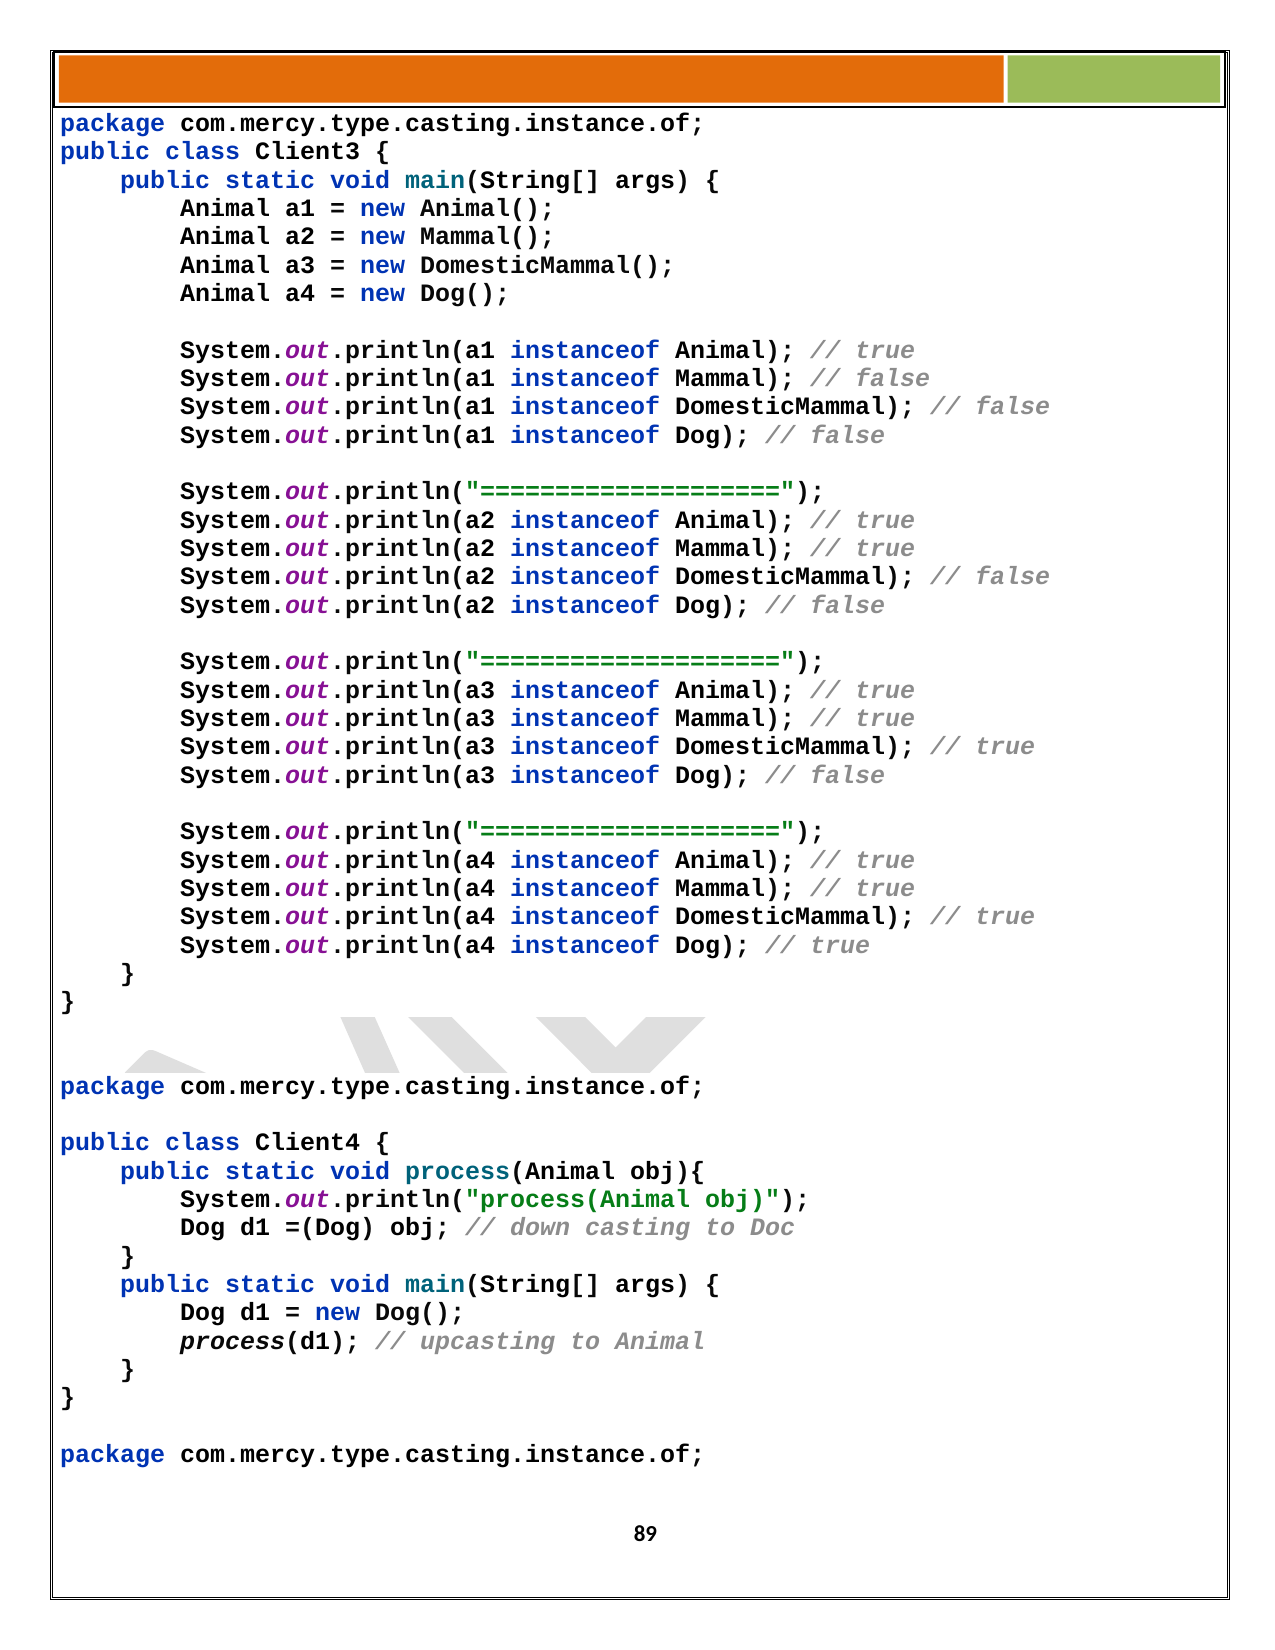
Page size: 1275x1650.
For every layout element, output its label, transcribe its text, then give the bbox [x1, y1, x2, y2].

text package com.mercy.type.casting.instance.of; public class Client3 { public static void main(String[] args) { Animal a1 = new Animal(); Animal a2 = new Mammal(); Animal a3 = new DomesticMammal(); Animal a4 = new Dog(); System.out.println(a1 instanceof Animal); // true System.out.println(a1 instanceof Mammal); // false System.out.println(a1 instanceof DomesticMammal); // false System.out.println(a1 instanceof Dog); // false System.out.println("===================="); System.out.println(a2 instanceof Animal); // true System.out.println(a2 instanceof Mammal); // true System.out.println(a2 instanceof DomesticMammal); // false System.out.println(a2 instanceof Dog); // false System.out.println("===================="); System.out.println(a3 instanceof Animal); // true System.out.println(a3 instanceof Mammal); // true System.out.println(a3 instanceof DomesticMammal); // true System.out.println(a3 instanceof Dog); // false System.out.println("===================="); System.out.println(a4 instanceof Animal); // true System.out.println(a4 instanceof Mammal); // true System.out.println(a4 instanceof DomesticMammal); // true System.out.println(a4 instanceof Dog); // true } } [60, 111, 1227, 1017]
text package com.mercy.type.casting.instance.of; public class Client4 { public static void process(Animal obj){ System.out.println("process(Animal obj)"); Dog d1 =(Dog) obj; // down casting to Doc } public static void main(String[] args) { Dog d1 = new Dog(); process(d1); // upcasting to Animal } } [60, 1073, 1227, 1413]
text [60, 1442, 1227, 1498]
